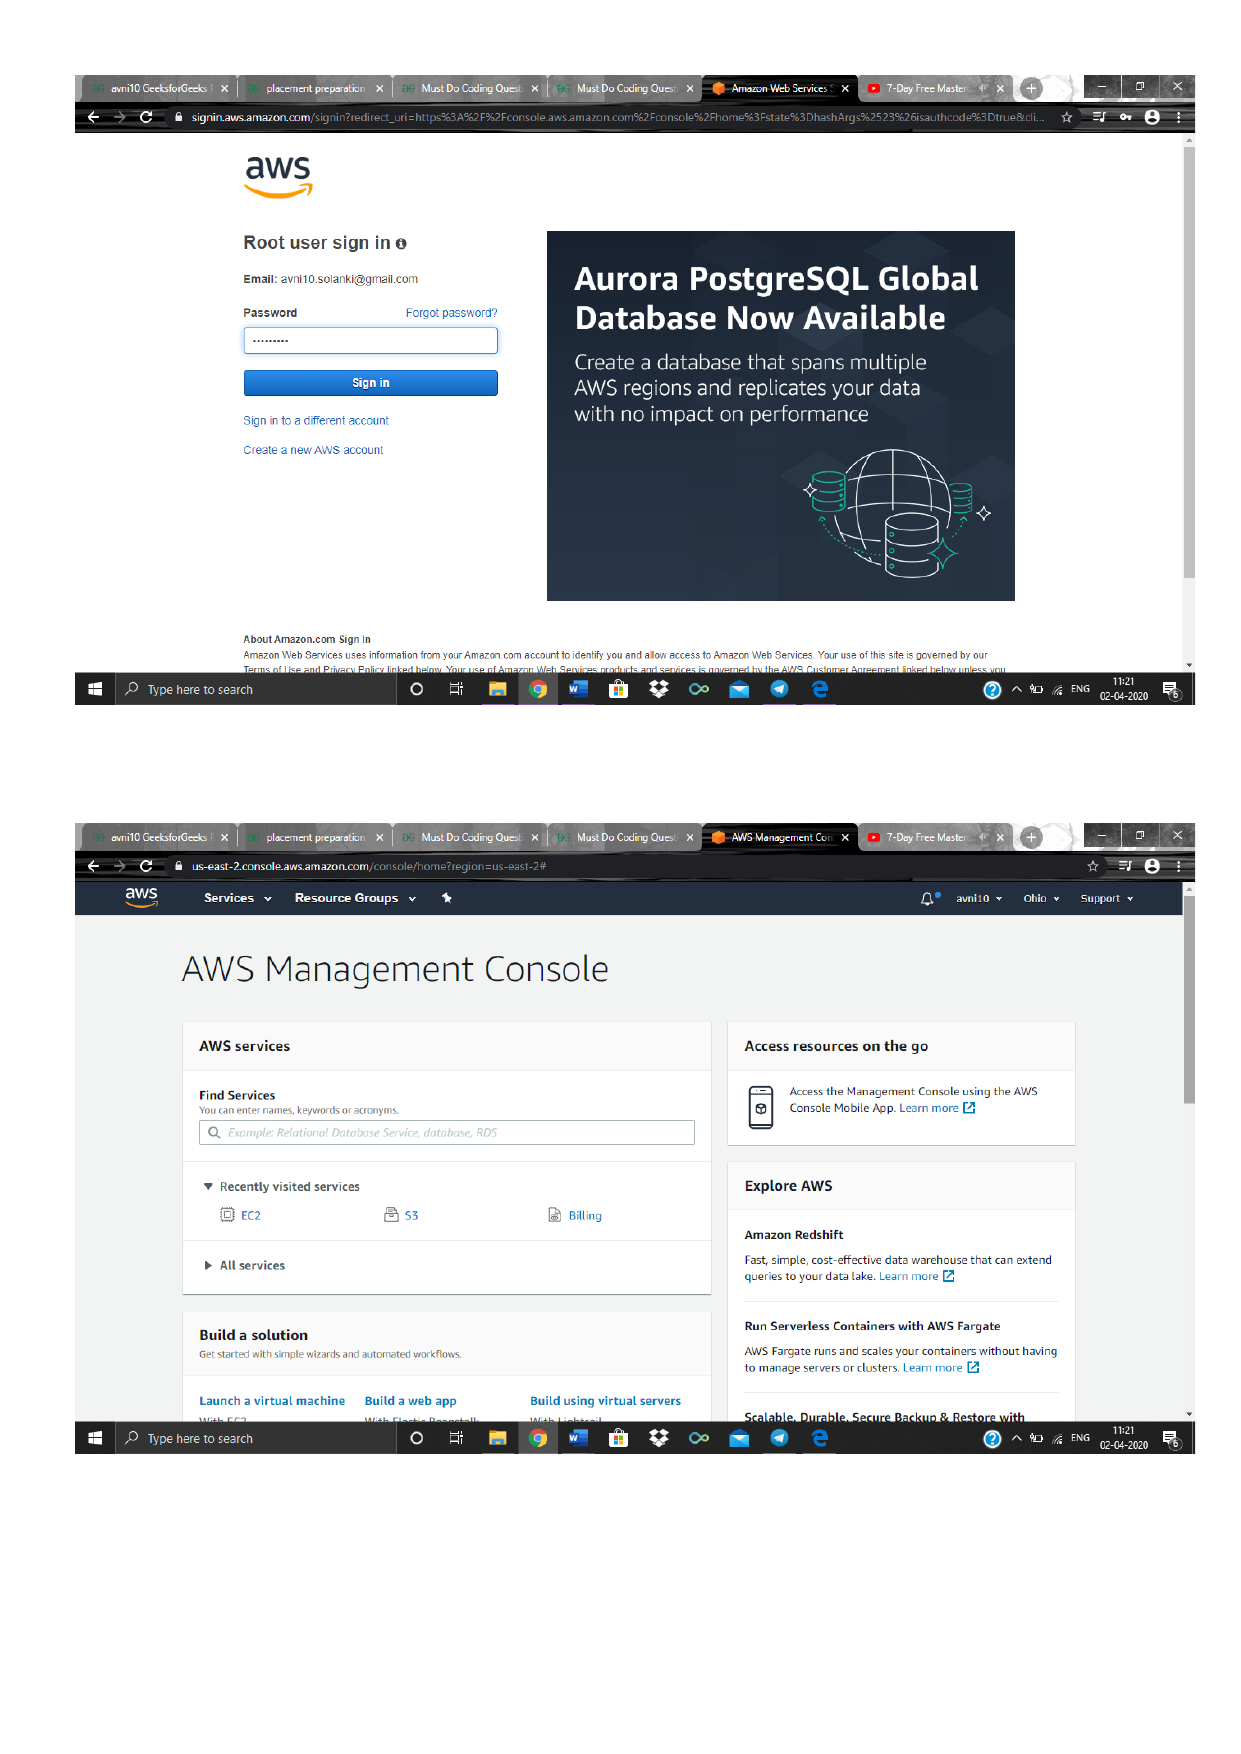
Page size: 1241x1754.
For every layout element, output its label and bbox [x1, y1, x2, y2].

picture [75, 75, 1196, 705]
picture [75, 823, 1196, 1454]
